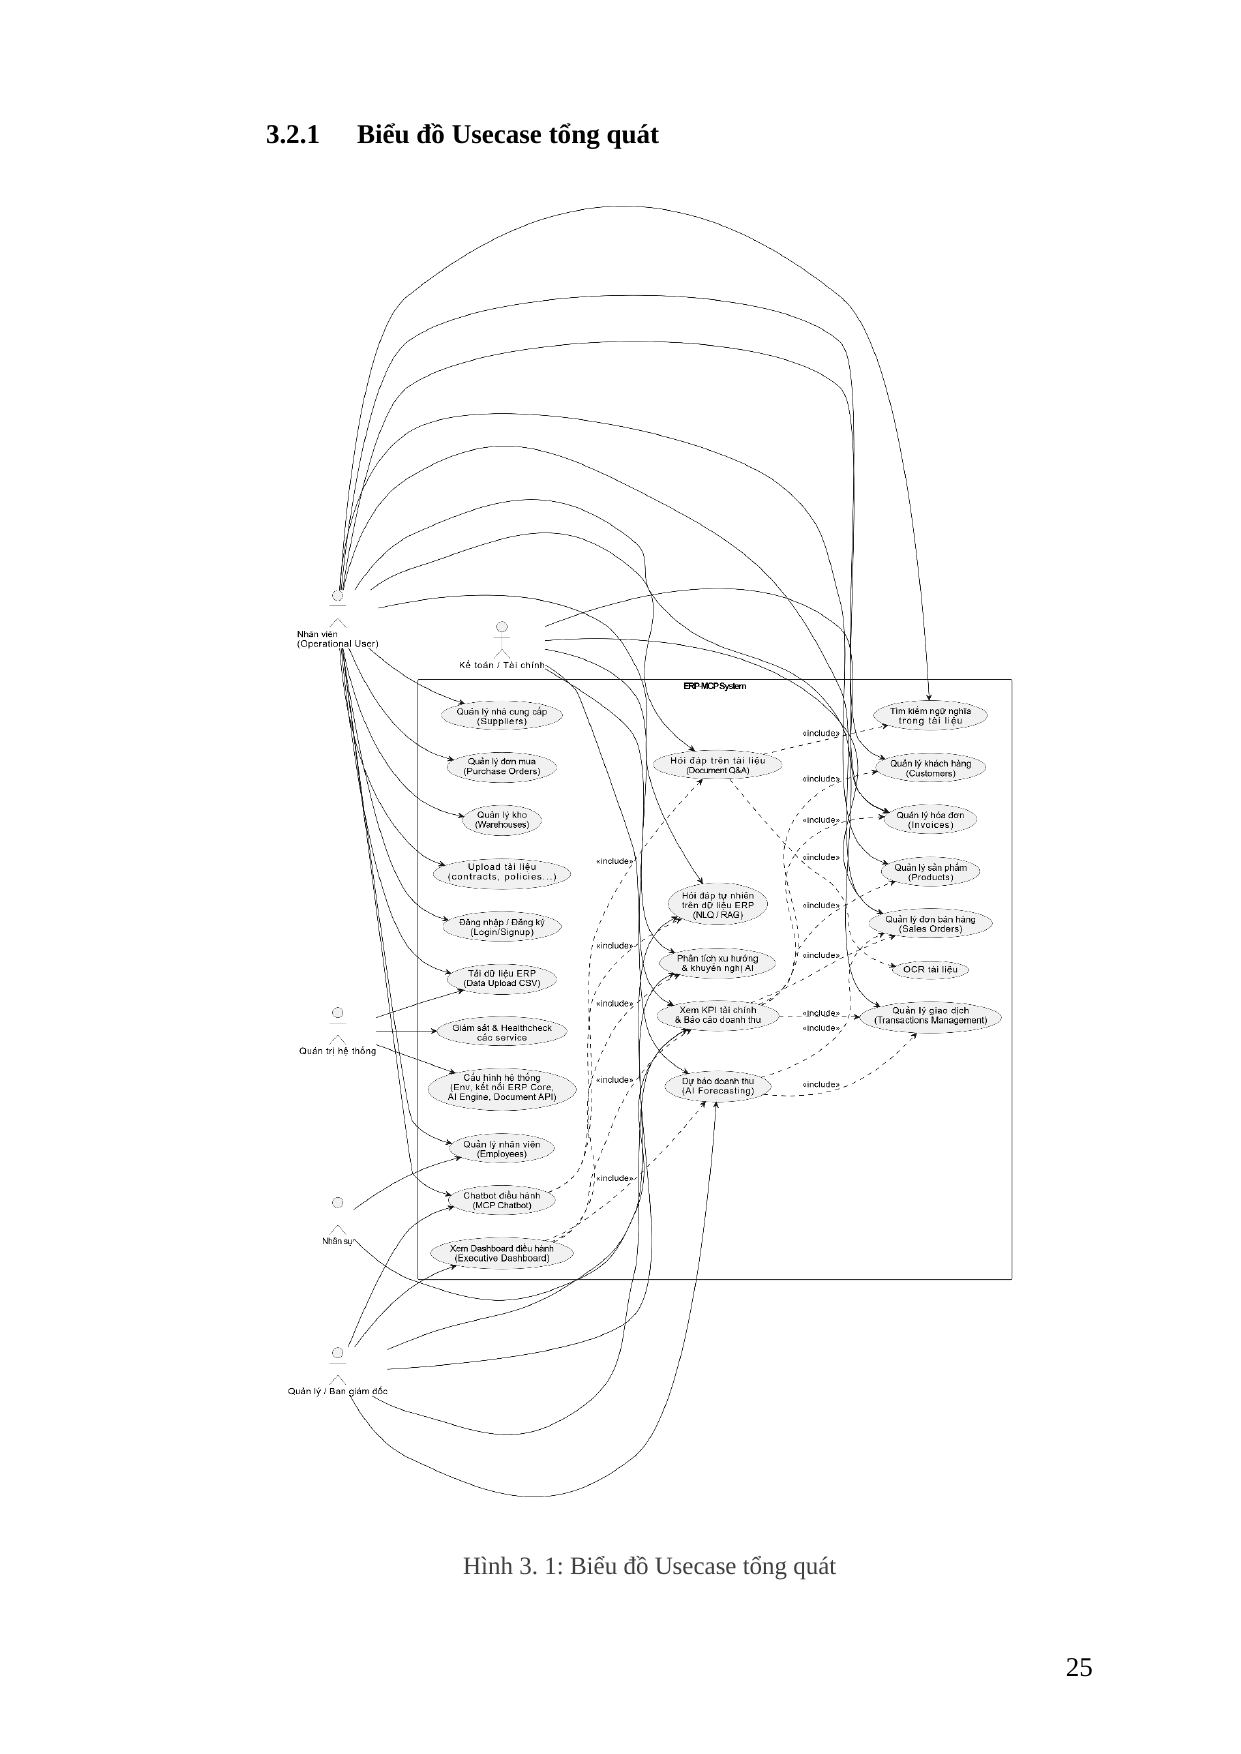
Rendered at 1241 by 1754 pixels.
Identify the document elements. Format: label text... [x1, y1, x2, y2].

picture [276, 164, 1024, 1531]
text Hình 3. 1: Biểu đồ Usecase tổng quát [207, 1551, 1092, 1580]
subtitle Biểu đồ Usecase tổng quát [266, 118, 1092, 149]
